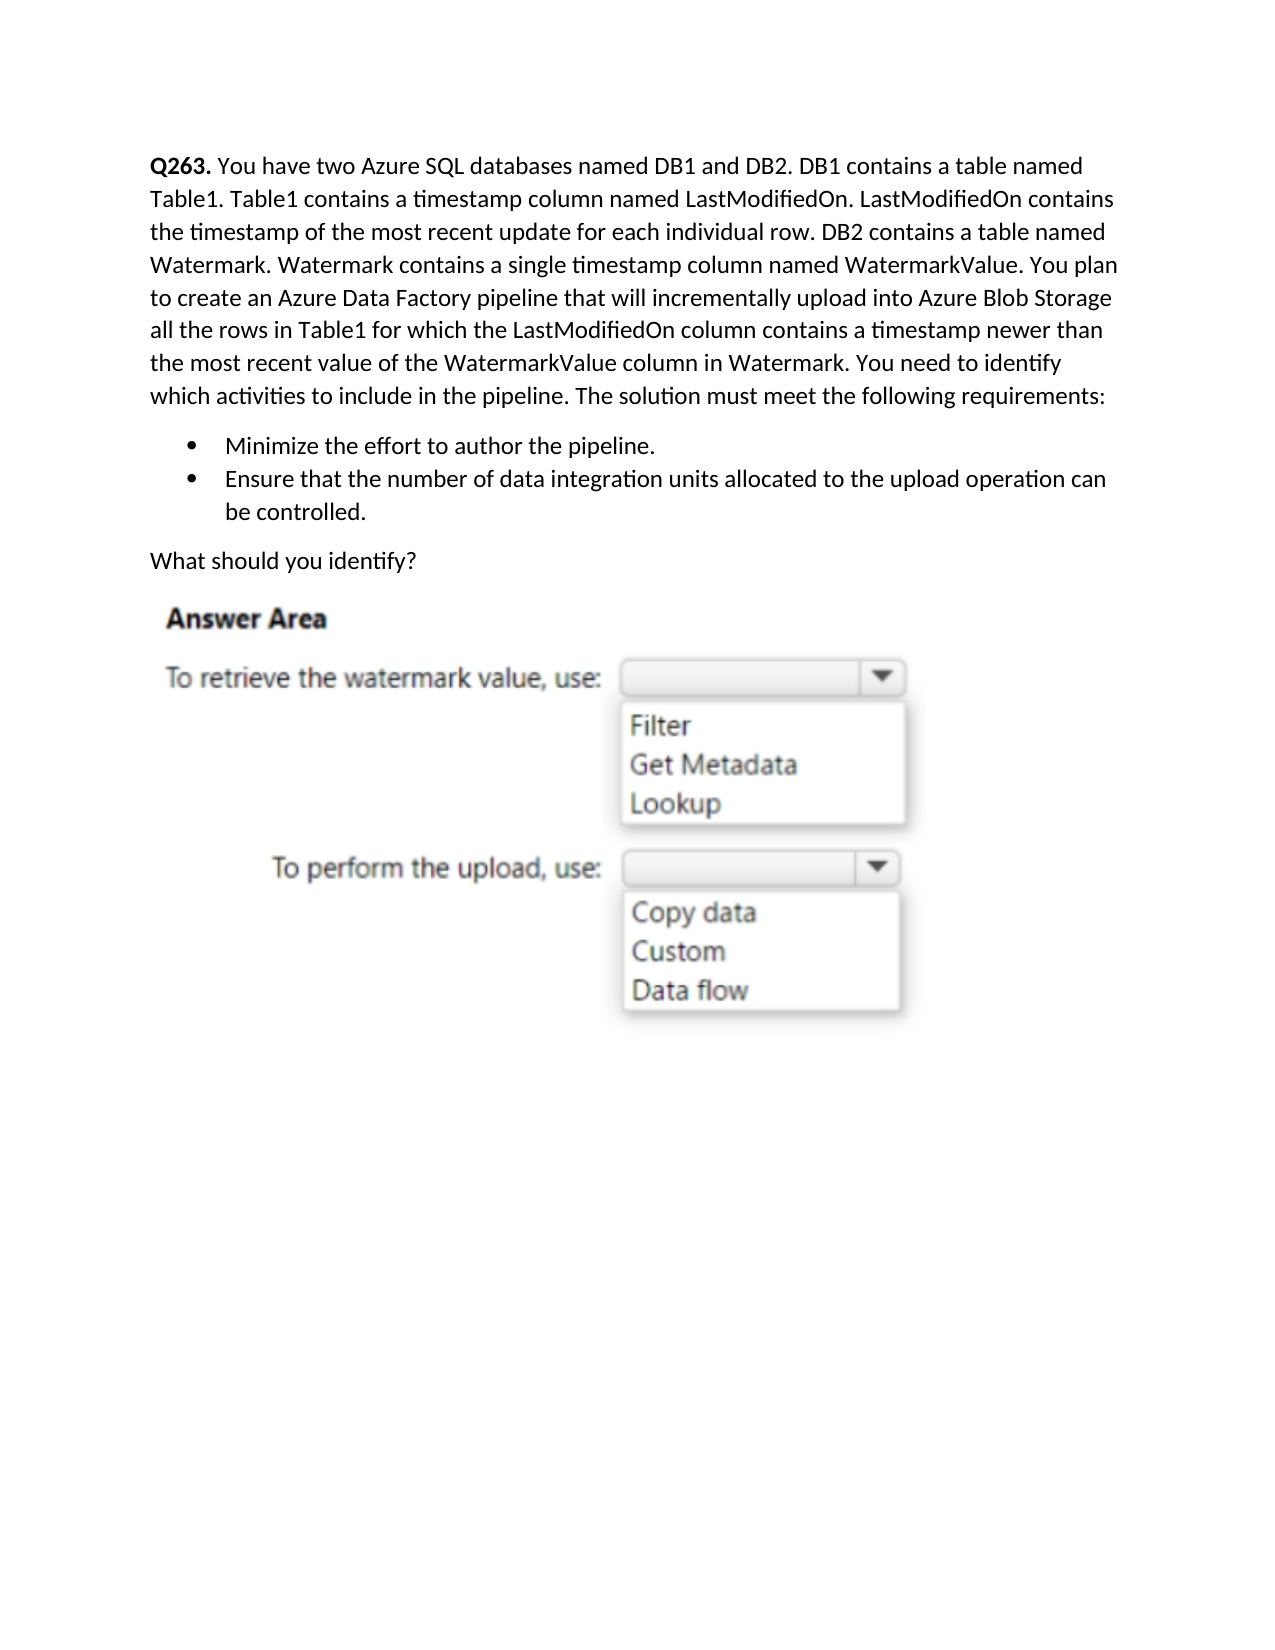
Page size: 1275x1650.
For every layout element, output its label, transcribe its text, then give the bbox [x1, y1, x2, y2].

picture [150, 595, 947, 1045]
list Minimize the effort to author the pipeline. [187, 430, 1125, 461]
text What should you identify? [150, 545, 1125, 576]
list Ensure that the number of data integration units allocated to the upload operation can be controlled. [187, 463, 1125, 526]
text Q263. You have two Azure SQL databases named DB1 and DB2. DB1 contains a table named Table1. Table1 contains a timestamp column named LastModifiedOn. LastModifiedOn contains the timestamp of the most recent update for each individual row. DB2 contains a table named Watermark. Watermark contains a single timestamp column named WatermarkValue. You plan to create an Azure Data Factory pipeline that will incrementally upload into Azure Blob Storage all the rows in Table1 for which the LastModifiedOn column contains a timestamp newer than the most recent value of the WatermarkValue column in Watermark. You need to identify which activities to include in the pipeline. The solution must meet the following requirements: [150, 150, 1125, 411]
